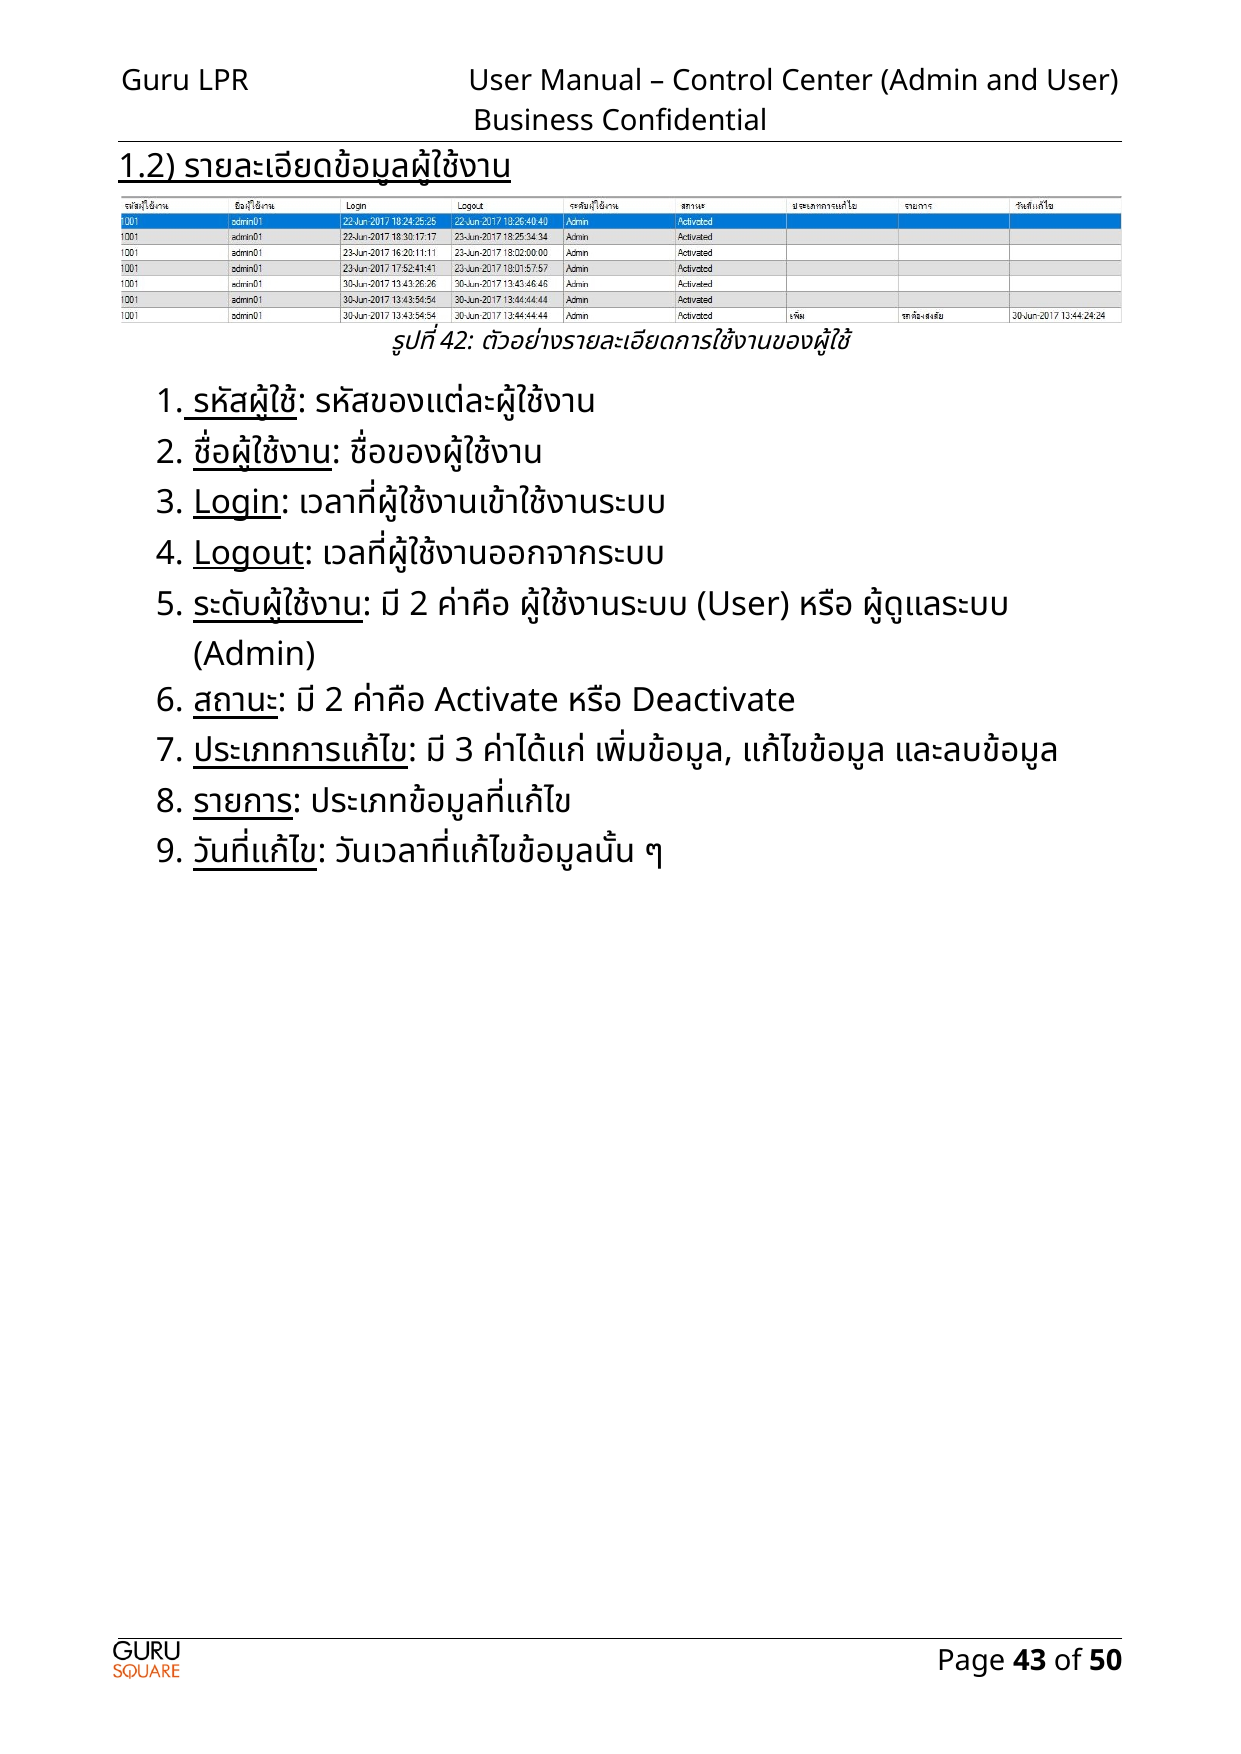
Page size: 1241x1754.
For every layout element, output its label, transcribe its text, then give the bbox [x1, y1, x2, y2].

subtitle 1.2) รายละเอียดข้อมูลผู้ใช้งาน [118, 142, 1122, 193]
list Login: เวลาที่ผู้ใช้งานเข้าใช้งานระบบ [156, 478, 1122, 529]
list รหัสผู้ใช้: รหัสของแต่ละผู้ใช้งาน [156, 323, 1122, 427]
picture [111, 1638, 182, 1680]
list ระดับผู้ใช้งาน: มี 2 ค่าคือ ผู้ใช้งานระบบ (User) หรือ ผู้ดูแลระบบ (Admin) [156, 579, 1122, 675]
list สถานะ: มี 2 ค่าคือ Activate หรือ Deactivate [156, 675, 1122, 726]
picture [121, 196, 1122, 323]
list Logout: เวลที่ผู้ใช้งานออกจากระบบ [156, 529, 1122, 579]
list วันที่แก้ไข: วันเวลาที่แก้ไขข้อมูลนั้น ๆ [156, 827, 1122, 878]
list ประเภทการแก้ไข: มี 3 ค่าได้แก่ เพิ่มข้อมูล, แก้ไขข้อมูล และลบข้อมูล [156, 726, 1122, 777]
list รายการ: ประเภทข้อมูลที่แก้ไข [156, 777, 1122, 827]
list ชื่อผู้ใช้งาน: ชื่อของผู้ใช้งาน [156, 427, 1122, 478]
